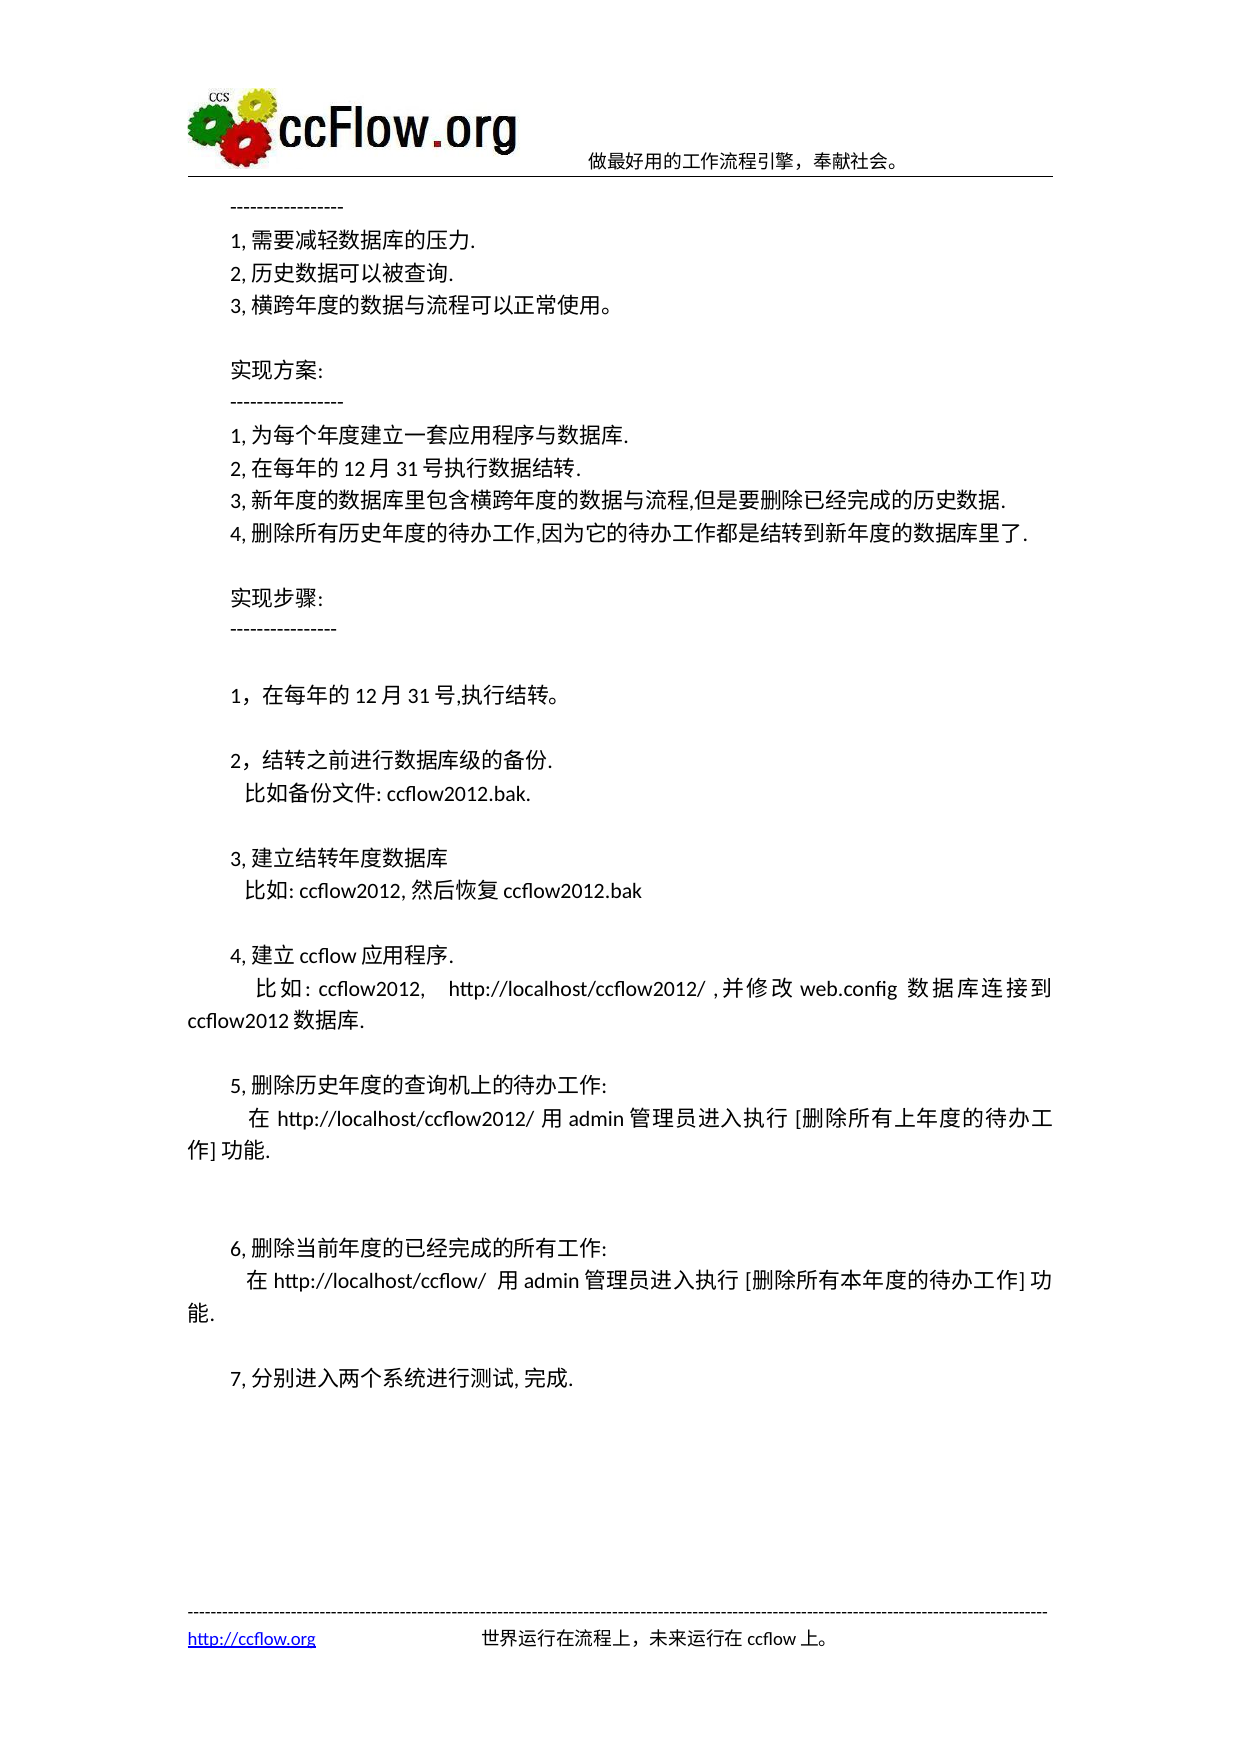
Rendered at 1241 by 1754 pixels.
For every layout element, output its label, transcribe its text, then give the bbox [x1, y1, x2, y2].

text 2, 在每年的12月31号执行数据结转. [187, 450, 1053, 483]
text 2, 历史数据可以被查询. [187, 255, 1053, 288]
text 4, 建立ccflow应用程序. [187, 938, 1053, 970]
text 1, 为每个年度建立一套应用程序与数据库. [187, 418, 1053, 450]
text 在 http://localhost/ccflow/ 用admin管理员进入执行 [删除所有本年度的待办工作] 功能. [187, 1263, 1053, 1328]
text 1，在每年的12月31号,执行结转。 [187, 678, 1053, 710]
text 3, 建立结转年度数据库 [187, 840, 1053, 873]
text ---------------- [187, 613, 1053, 645]
text 4, 删除所有历史年度的待办工作,因为它的待办工作都是结转到新年度的数据库里了. [187, 515, 1053, 548]
text 比如: ccflow2012, 然后恢复ccflow2012.bak [187, 873, 1053, 905]
text 实现步骤: [187, 580, 1053, 613]
text 比如: ccflow2012, http://localhost/ccflow2012/ ,并修改web.config 数据库连接到 ccflow2012数据库. [187, 970, 1053, 1035]
text ----------------- [187, 385, 1053, 418]
text 5, 删除历史年度的查询机上的待办工作: [187, 1068, 1053, 1100]
text 3, 横跨年度的数据与流程可以正常使用。 [187, 288, 1053, 320]
text 7, 分别进入两个系统进行测试, 完成. [187, 1360, 1053, 1393]
text 1, 需要减轻数据库的压力. [187, 223, 1053, 255]
text 比如备份文件: ccflow2012.bak. [187, 775, 1053, 808]
text ----------------- [187, 190, 1053, 223]
text 在 http://localhost/ccflow2012/ 用admin管理员进入执行 [删除所有上年度的待办工作] 功能. [187, 1100, 1053, 1165]
text 2，结转之前进行数据库级的备份. [187, 743, 1053, 775]
text 3, 新年度的数据库里包含横跨年度的数据与流程,但是要删除已经完成的历史数据. [187, 483, 1053, 515]
picture [187, 88, 521, 169]
text 6, 删除当前年度的已经完成的所有工作: [187, 1230, 1053, 1263]
text 实现方案: [187, 353, 1053, 385]
